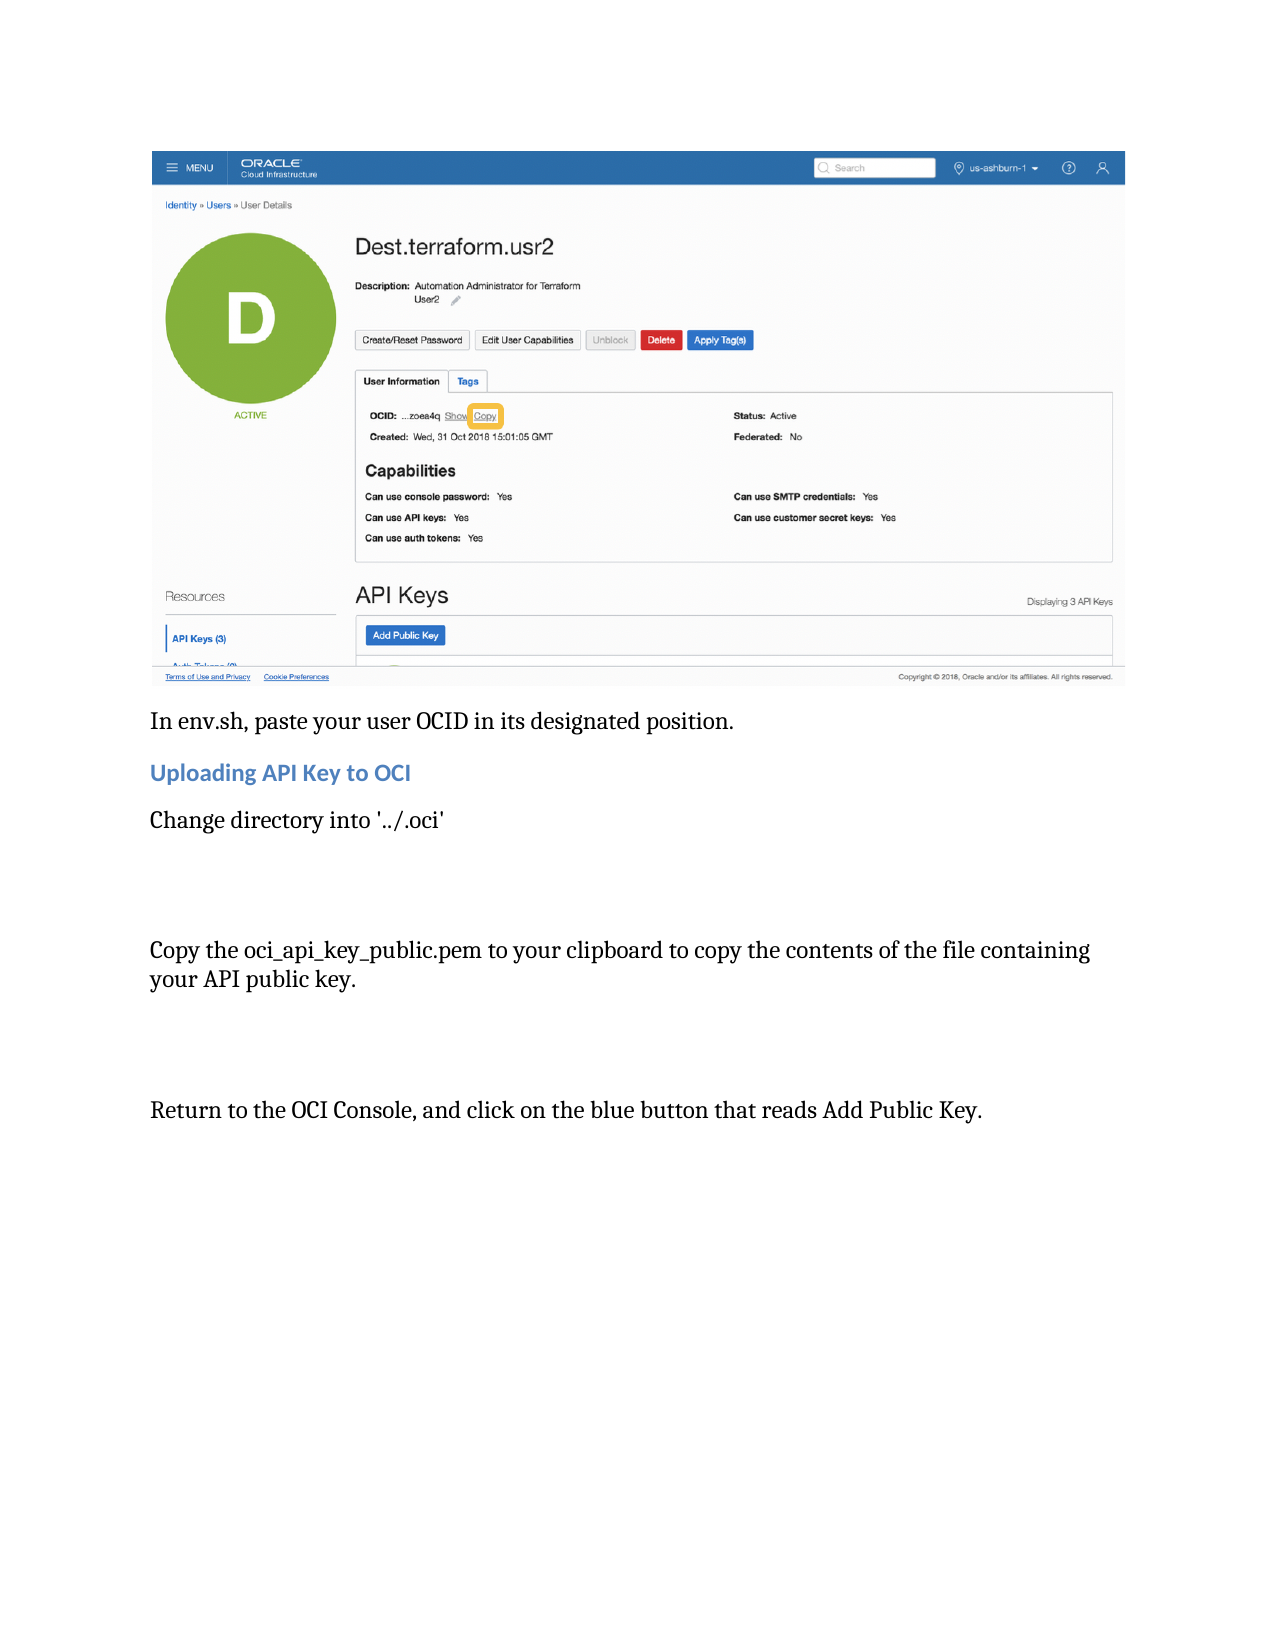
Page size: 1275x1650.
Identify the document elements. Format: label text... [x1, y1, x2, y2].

text Copy the oci_api_key_public.pem to your clipboard to copy the contents of the file containing your API public key. [150, 936, 1125, 994]
text Return to the OCI Console, and click on the blue button that reads Add Public Key. [150, 1096, 1125, 1124]
text Change directory into '../.oci' [150, 806, 1125, 835]
picture [150, 150, 1125, 689]
text In env.sh, paste your user OCID in its designated position. [150, 707, 1125, 736]
subtitle Uploading API Key to OCI [150, 757, 1125, 787]
